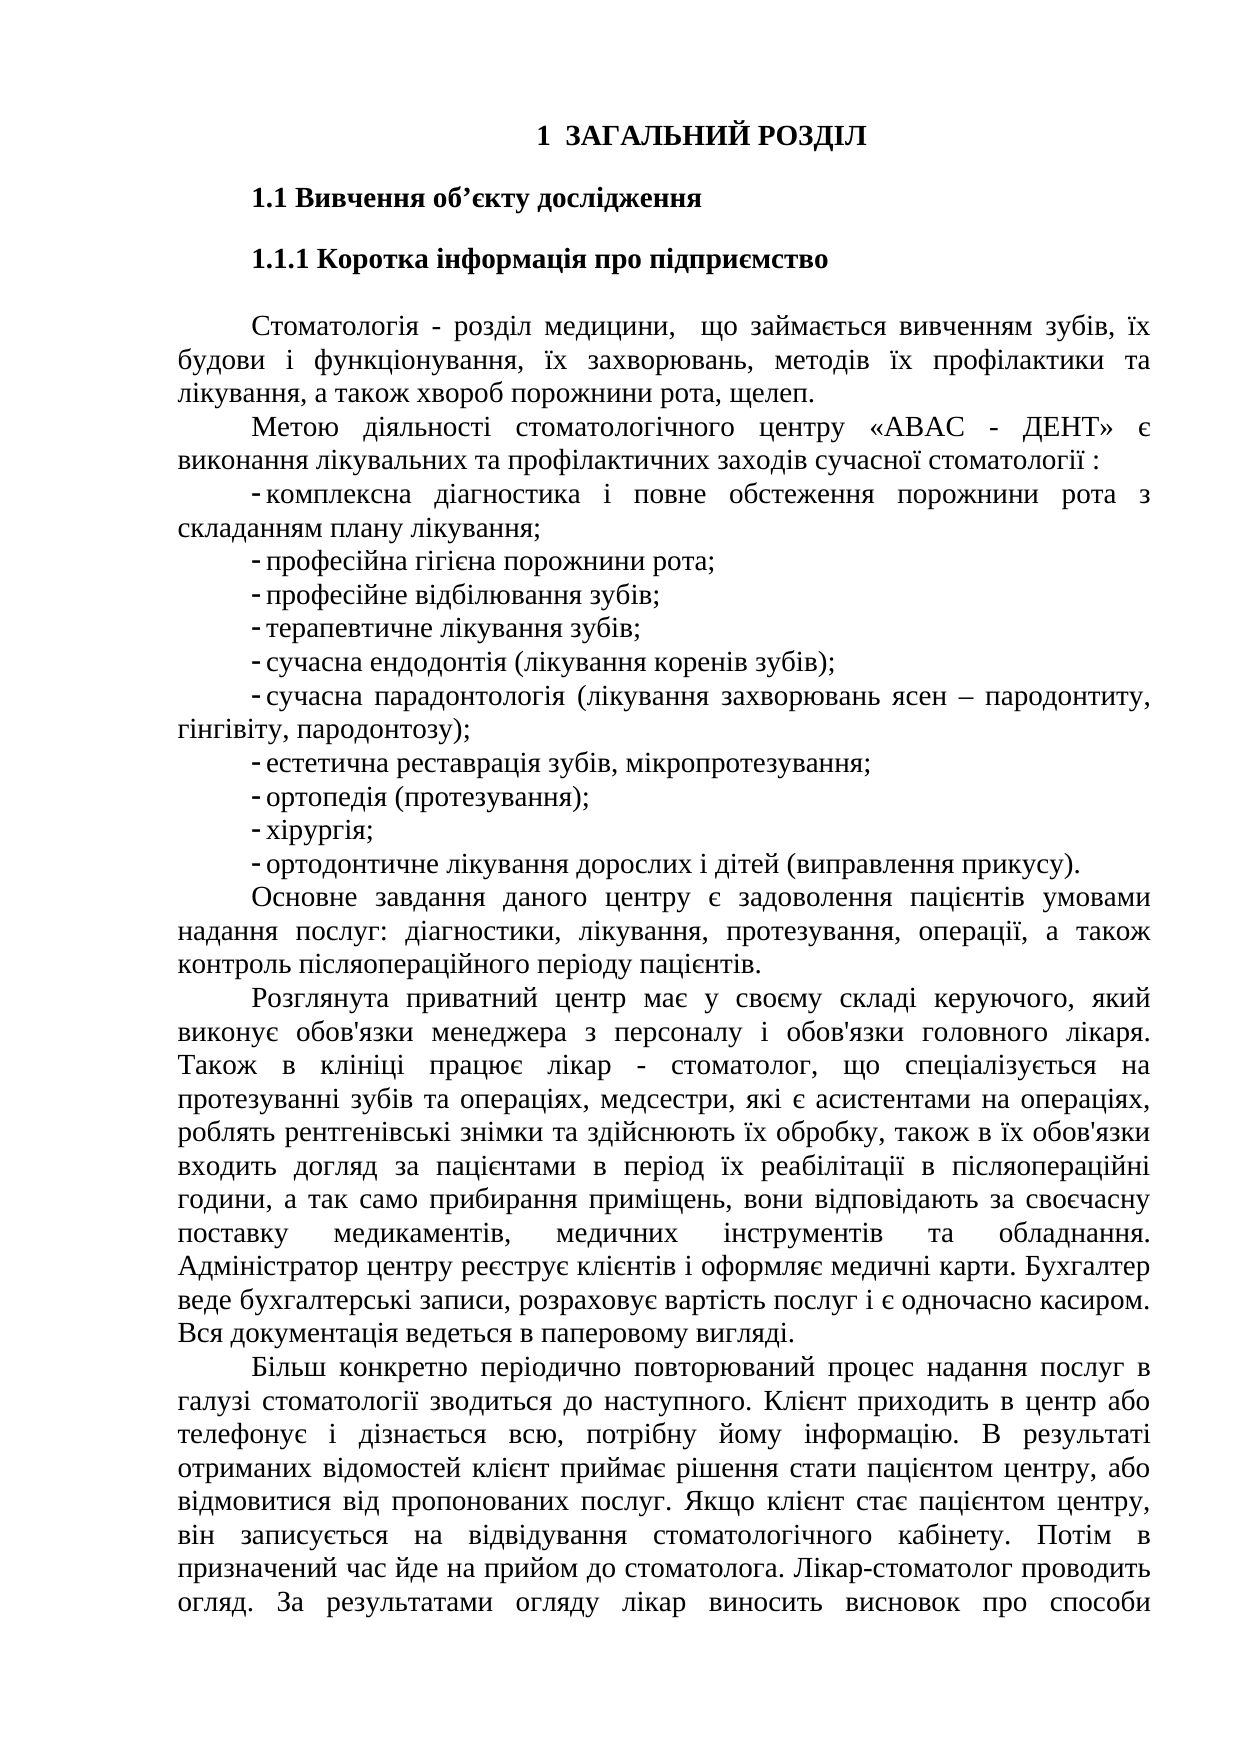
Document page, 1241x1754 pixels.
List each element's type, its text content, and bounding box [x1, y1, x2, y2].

list естетична реставрація зубів, мікропротезування; [177, 745, 1152, 779]
list ортопедія (протезування); [177, 779, 1152, 812]
subtitle 1.1 Вивчення об’єкту дослідження [177, 180, 1152, 213]
text Метою діяльності стоматологічного центру «АВАС - ДЕНТ» є виконання лікувальних та профілактичних заходів сучасної стоматології : [177, 409, 1152, 476]
list сучасна ендодонтія (лікування коренів зубів); [177, 644, 1152, 678]
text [177, 1349, 1152, 1617]
list професійне відбілювання зубів; [177, 577, 1152, 611]
list ортодонтичне лікування дорослих і дітей (виправлення прикусу). [177, 846, 1152, 879]
list сучасна парадонтологія (лікування захворювань ясен – пародонтиту, гінгівіту, пародонтозу); [177, 678, 1152, 745]
subtitle 1 ЗАГАЛЬНИЙ РОЗДІЛ [177, 118, 1152, 152]
list професійна гігієна порожнини рота; [177, 543, 1152, 577]
text Розглянута приватний центр має у своєму складі керуючого, який виконує обов'язки менеджера з персоналу і обов'язки головного лікаря. Також в клініці працює лікар - стоматолог, що спеціалізується на протезуванні зубів та операціях, медсестри, які є асистентами на операціях, роблять рентгенівські знімки та здійснюють їх обробку, також в їх обов'язки входить догляд за пацієнтами в період їх реабілітації в післяопераційні години, а так само прибирання приміщень, вони відповідають за своєчасну поставку медикаментів, медичних інструментів та обладнання. Адміністратор центру реєструє клієнтів і оформляє медичні карти. Бухгалтер веде бухгалтерські записи, розраховує вартість послуг і є одночасно касиром. Вся документація ведеться в паперовому вигляді. [177, 980, 1152, 1349]
text Стоматологія - розділ медицини, що займається вивченням зубів, їх будови і функціонування, їх захворювань, методів їх профілактики та лікування, а також хвороб порожнини рота, щелеп. [177, 308, 1152, 409]
list комплексна діагностика і повне обстеження порожнини рота з складанням плану лікування; [177, 476, 1152, 543]
subtitle 1.1.1 Коротка інформація про підприємство [177, 241, 1152, 275]
list хірургія; [177, 812, 1152, 846]
text Основне завдання даного центру є задоволення пацієнтів умовами надання послуг: діагностики, лікування, протезування, операції, а також контроль післяопераційного періоду пацієнтів. [177, 879, 1152, 980]
list терапевтичне лікування зубів; [177, 611, 1152, 644]
